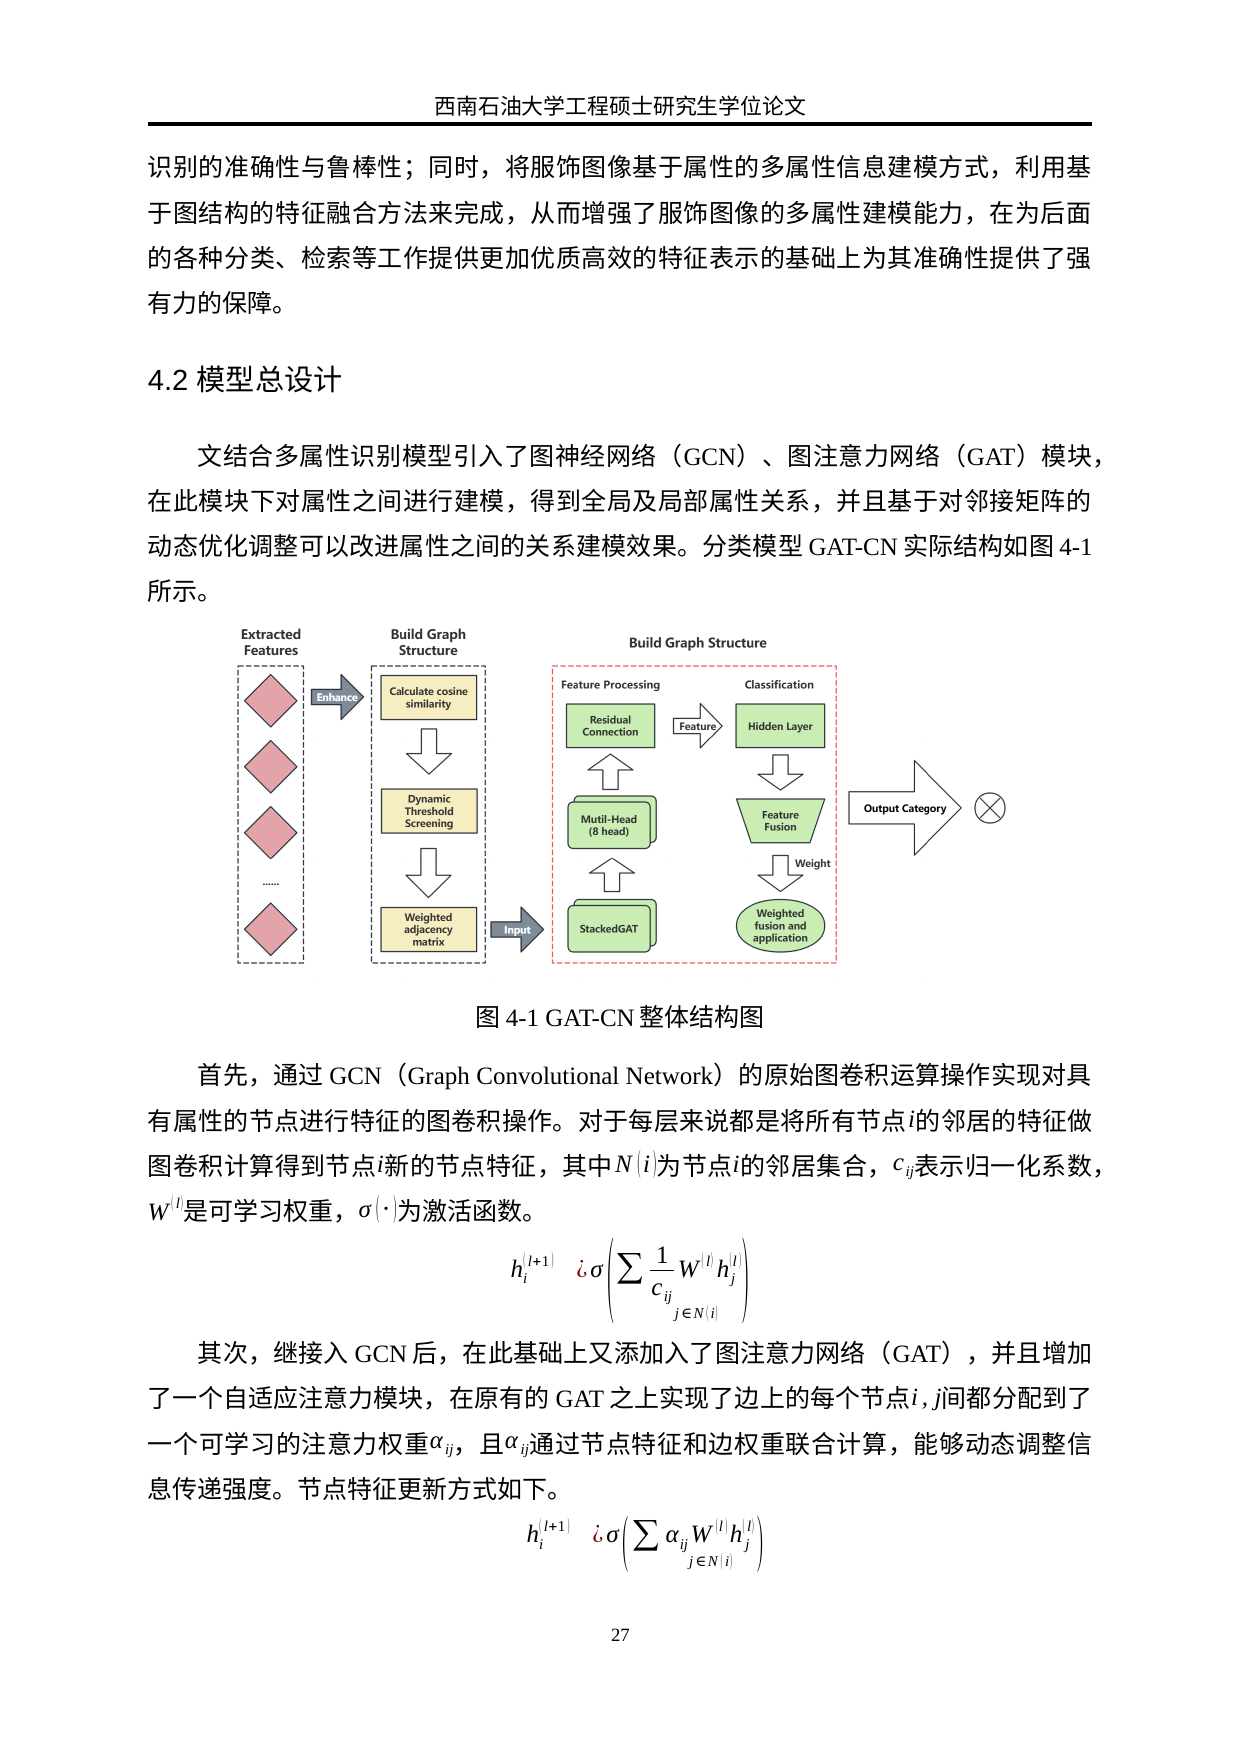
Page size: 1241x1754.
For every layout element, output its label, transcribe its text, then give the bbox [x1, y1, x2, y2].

text 图4-1 GAT-CN整体结构图 [148, 998, 1092, 1034]
subtitle 4.2 模型总设计 [148, 356, 1092, 398]
picture [226, 617, 1015, 979]
text 其次，继接入GCN后，在此基础上又添加入了图注意力网络（GAT），并且增加了一个自适应注意力模块，在原有的GAT之上实现了边上的每个节点间都分配到了一个可学习的注意力权重，且通过节点特征和边权重联合计算，能够动态调整信息传递强度。节点特征更新方式如下。 [148, 1333, 1092, 1506]
text 首先，通过GCN（Graph Convolutional Network）的原始图卷积运算操作实现对具有属性的节点进行特征的图卷积操作。对于每层来说都是将所有节点的邻居的特征做图卷积计算得到节点新的节点特征，其中为节点的邻居集合，表示归一化系数，是可学习权重，为激活函数。 [148, 1056, 1092, 1228]
text 文结合多属性识别模型引入了图神经网络（GCN）、图注意力网络（GAT）模块，在此模块下对属性之间进行建模，得到全局及局部属性关系，并且基于对邻接矩阵的动态优化调整可以改进属性之间的关系建模效果。分类模型GAT-CN实际结构如图4-1所示。 [148, 436, 1092, 608]
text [148, 148, 1092, 320]
